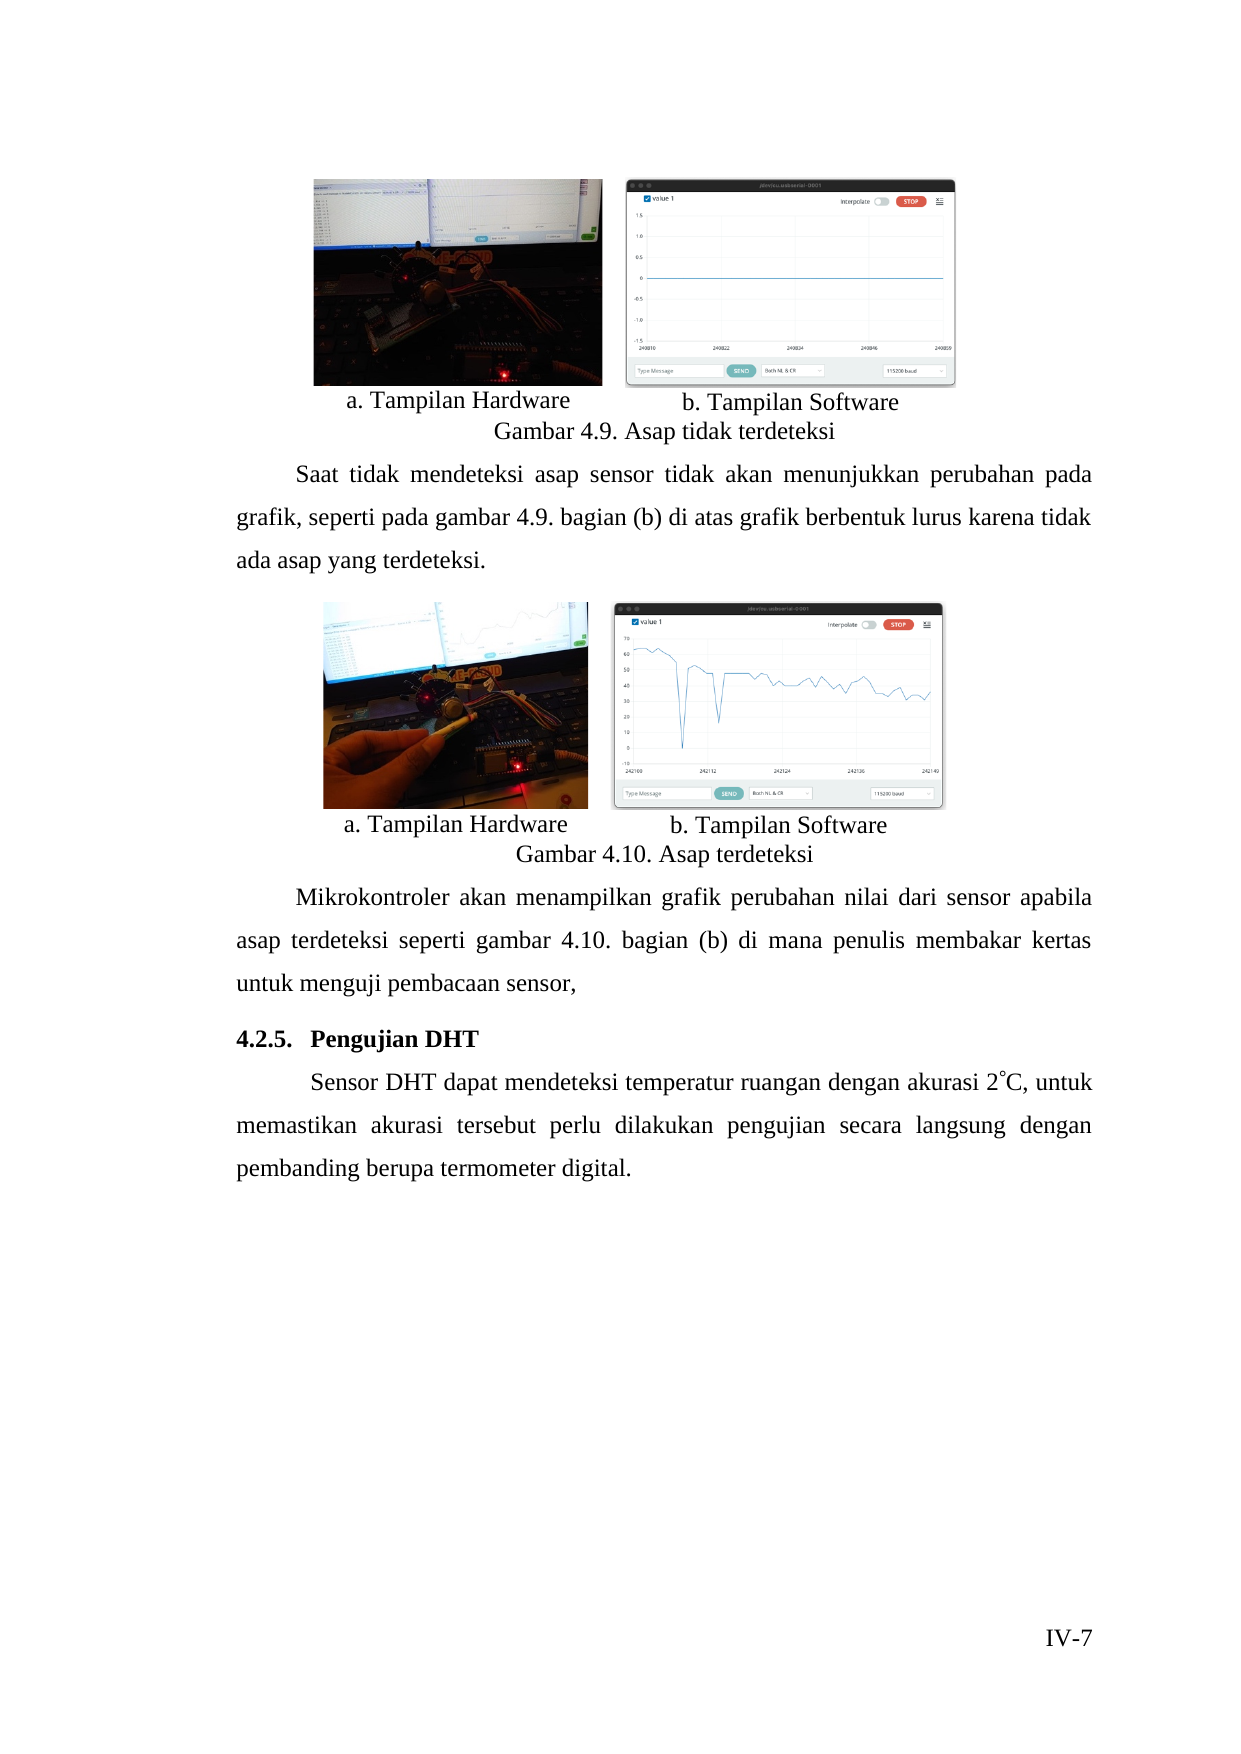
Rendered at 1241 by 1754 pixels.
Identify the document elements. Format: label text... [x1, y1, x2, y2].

list Sensor DHT dapat mendeteksi temperatur ruangan dengan akurasi 2C, untuk memastikan akurasi tersebut perlu dilakukan pengujian secara langsung dengan pembanding berupa termometer digital. [236, 1067, 1092, 1182]
list Gambar 4.9. Asap tidak terdeteksi [236, 416, 1092, 445]
table_header a. Tampilan Hardware [312, 601, 599, 839]
picture [323, 602, 589, 809]
list Gambar 4.10. Asap terdeteksi [236, 839, 1092, 867]
table_header b. Tampilan Software [599, 601, 958, 839]
picture [610, 601, 947, 810]
list Saat tidak mendeteksi asap sensor tidak akan menunjukkan perubahan pada grafik, seperti pada gambar 4.9. bagian (b) di atas grafik berbentuk lurus karena tidak ada asap yang terdeteksi. [236, 459, 1092, 574]
picture [313, 179, 603, 386]
table_header b. Tampilan Software [614, 177, 967, 416]
picture [625, 177, 957, 388]
table_header a. Tampilan Hardware [303, 177, 613, 416]
list Mikrokontroler akan menampilkan grafik perubahan nilai dari sensor apabila asap terdeteksi seperti gambar 4.10. bagian (b) di mana penulis membakar kertas untuk menguji pembacaan sensor, [236, 882, 1092, 997]
list Pengujian DHT [236, 1024, 1092, 1052]
